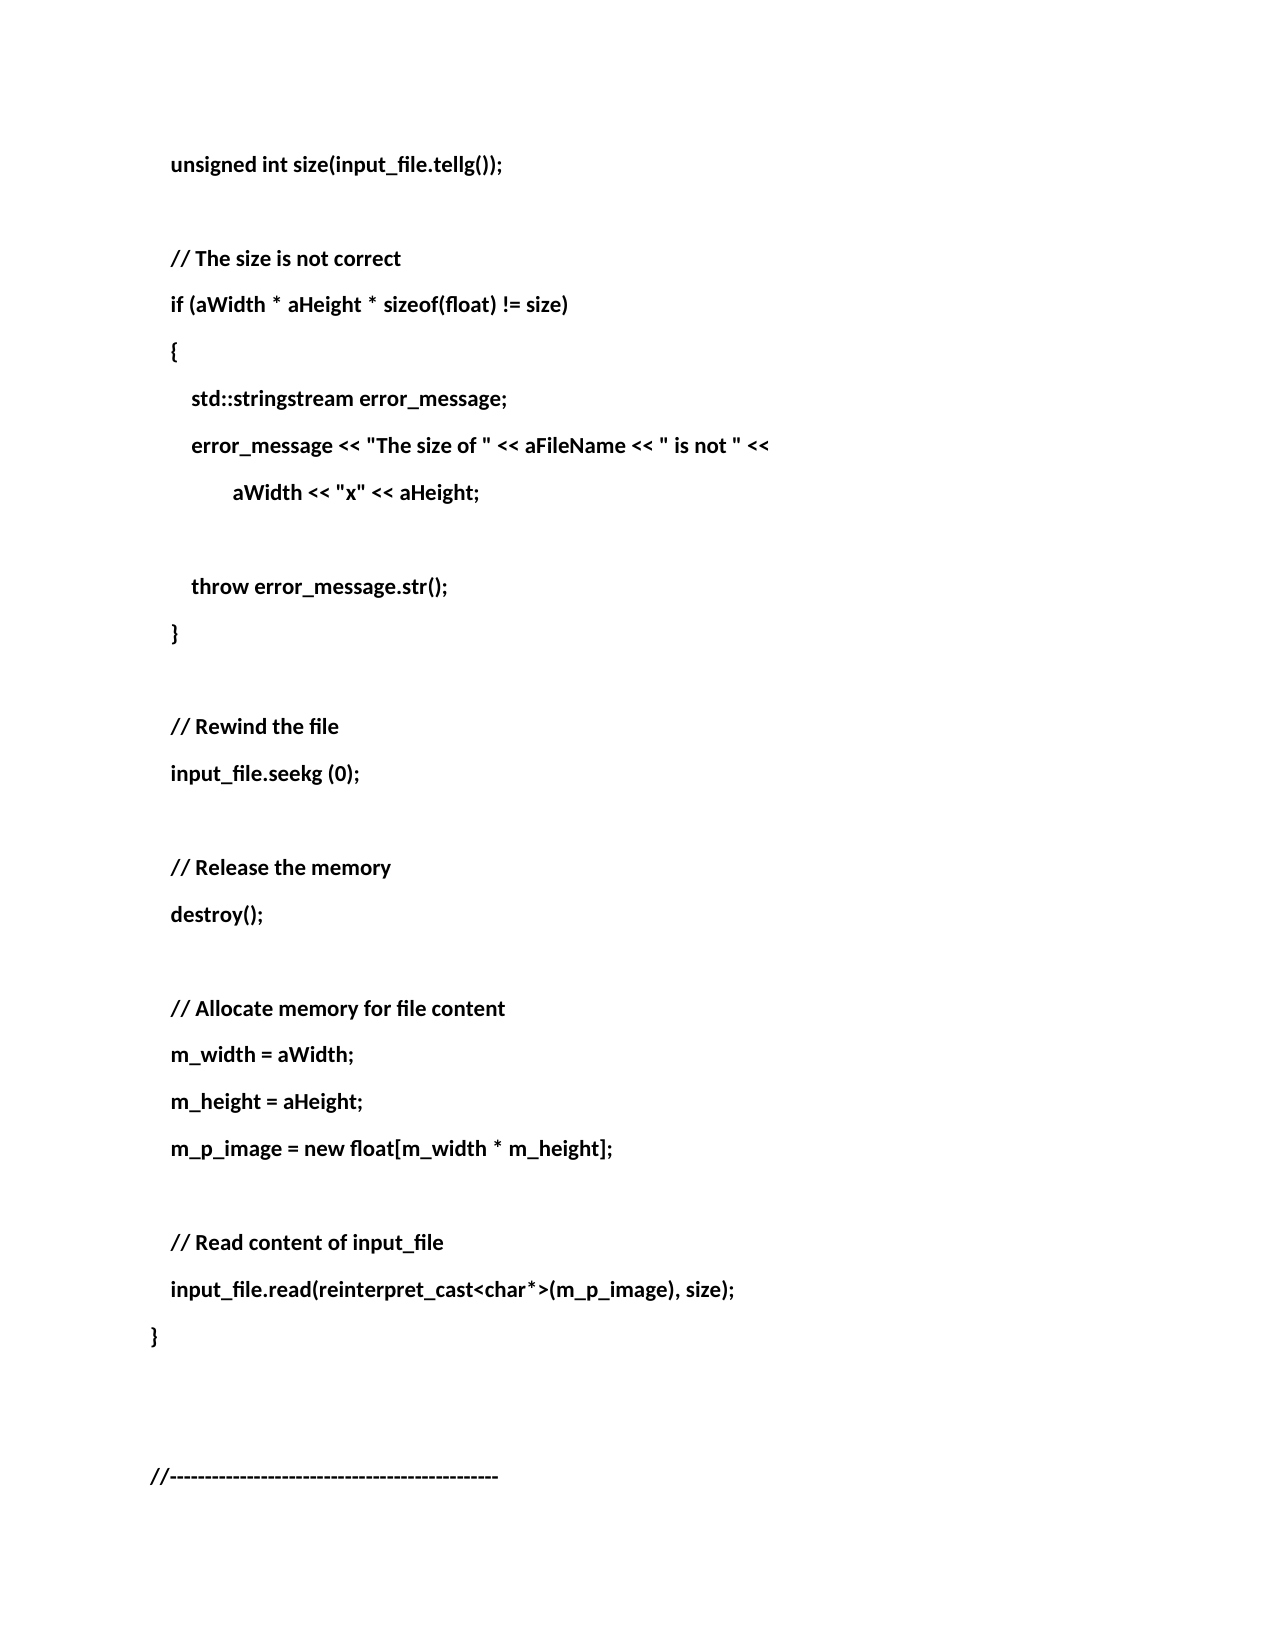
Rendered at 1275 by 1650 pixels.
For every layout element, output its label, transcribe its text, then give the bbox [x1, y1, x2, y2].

text std::stringstream error_message; [150, 384, 1125, 412]
text m_p_image = new float[m_width * m_height]; [150, 1134, 1125, 1162]
text // Allocate memory for file content [150, 994, 1125, 1022]
text // The size is not correct [150, 244, 1125, 272]
text error_message << "The size of " << aFileName << " is not " << [150, 431, 1125, 459]
text aWidth << "x" << aHeight; [150, 478, 1125, 506]
text destroy(); [150, 900, 1125, 928]
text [150, 1462, 1125, 1491]
text input_file.read(reinterpret_cast<char*>(m_p_image), size); [150, 1275, 1125, 1303]
text // Rewind the file [150, 712, 1125, 741]
text unsigned int size(input_file.tellg()); [150, 150, 1125, 178]
text m_width = aWidth; [150, 1041, 1125, 1069]
text m_height = aHeight; [150, 1087, 1125, 1116]
text } [150, 619, 1125, 647]
text input_file.seekg (0); [150, 759, 1125, 787]
text if (aWidth * aHeight * sizeof(float) != size) [150, 291, 1125, 319]
text // Release the memory [150, 853, 1125, 881]
text // Read content of input_file [150, 1228, 1125, 1256]
text throw error_message.str(); [150, 572, 1125, 600]
text { [150, 337, 1125, 366]
text } [150, 1322, 1125, 1350]
